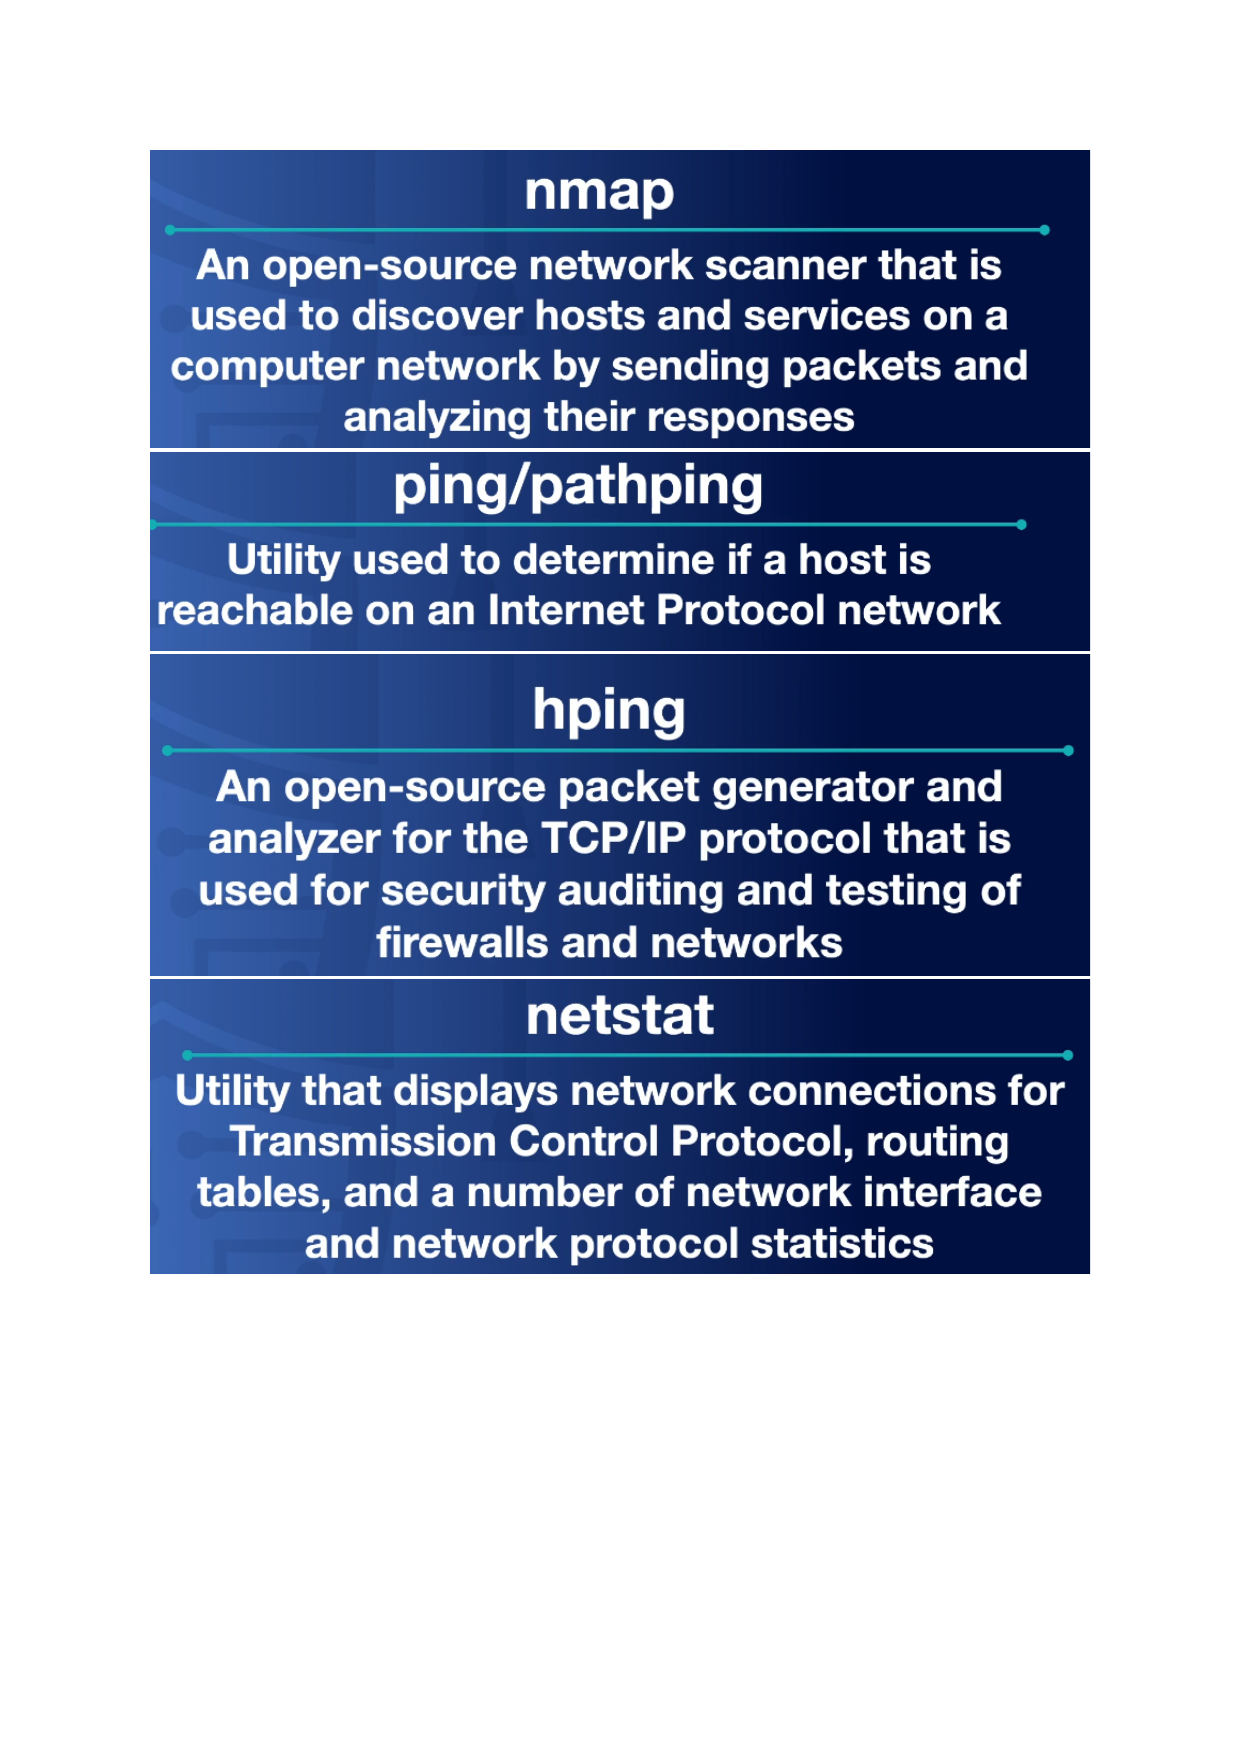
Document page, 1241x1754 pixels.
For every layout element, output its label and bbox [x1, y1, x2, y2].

picture [150, 150, 1091, 448]
picture [150, 654, 1091, 976]
picture [150, 979, 1091, 1274]
picture [150, 452, 1091, 651]
